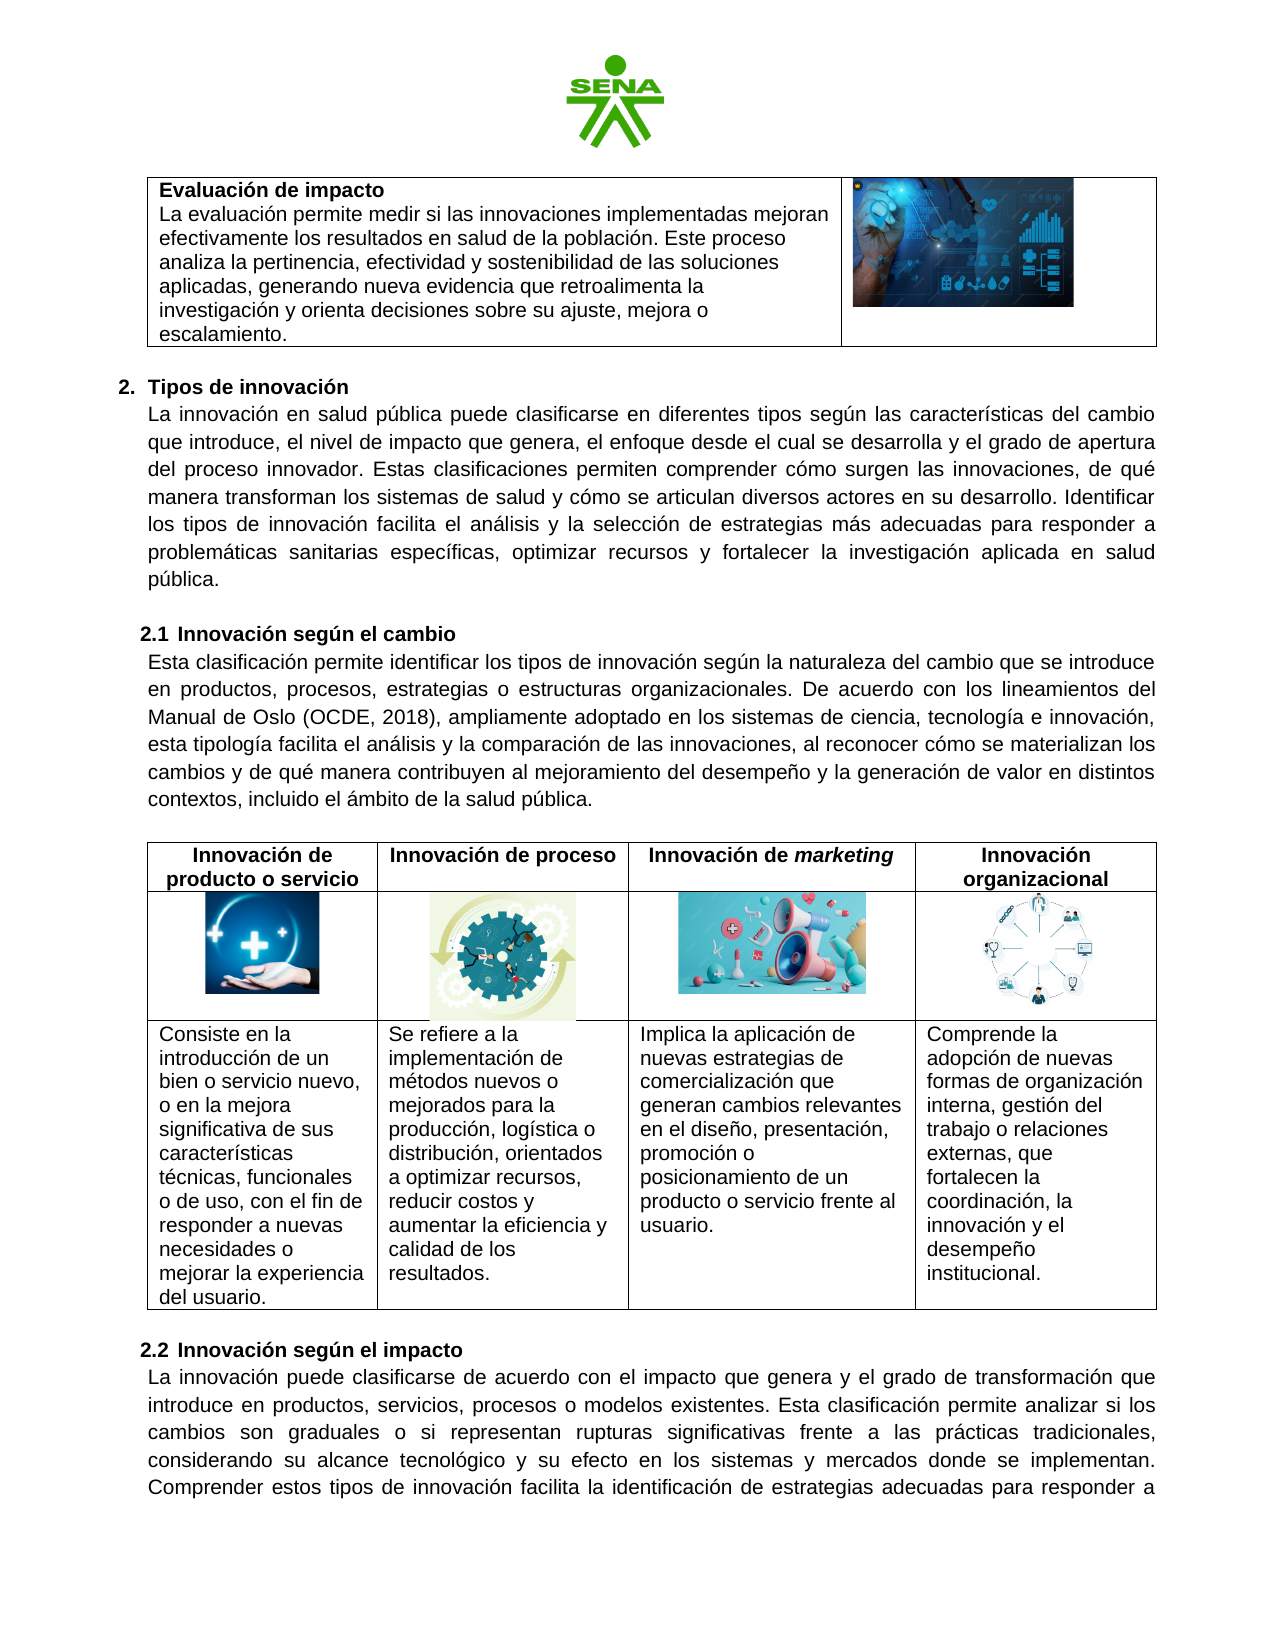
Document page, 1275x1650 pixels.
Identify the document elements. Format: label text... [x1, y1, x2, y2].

table_cell [629, 892, 915, 1020]
table_cell Consiste en la introducción de un bien o servicio nuevo, o en la mejora significativa de sus características técnicas, funcionales o de uso, con el fin de responder a nuevas necesidades o mejorar la experiencia del usuario. [148, 1021, 377, 1309]
table_header Innovación de producto o servicio [148, 843, 377, 891]
table_cell [842, 178, 1156, 346]
table_header Innovación de marketing [629, 843, 915, 891]
list Innovación según el cambio [140, 622, 1157, 646]
table_cell [148, 892, 377, 1020]
text La innovación en salud pública puede clasificarse en diferentes tipos según las características del cambio que introduce, el nivel de impacto que genera, el enfoque desde el cual se desarrolla y el grado de apertura del proceso innovador. Estas clasificaciones permiten comprender cómo surgen las innovaciones, de qué manera transforman los sistemas de salud y cómo se articulan diversos actores en su desarrollo. Identificar los tipos de innovación facilita el análisis y la selección de estrategias más adecuadas para responder a problemáticas sanitarias específicas, optimizar recursos y fortalecer la investigación aplicada en salud pública. [148, 402, 1157, 591]
table_cell Comprende la adopción de nuevas formas de organización interna, gestión del trabajo o relaciones externas, que fortalecen la coordinación, la innovación y el desempeño institucional. [916, 1021, 1156, 1309]
table_cell Se refiere a la implementación de métodos nuevos o mejorados para la producción, logística o distribución, orientados a optimizar recursos, reducir costos y aumentar la eficiencia y calidad de los resultados. [378, 1021, 628, 1309]
picture [852, 178, 1074, 307]
picture [566, 55, 664, 148]
list Tipos de innovación [118, 374, 1157, 398]
picture [429, 892, 577, 1021]
table_cell [577, 892, 628, 1020]
text Esta clasificación permite identificar los tipos de innovación según la naturaleza del cambio que se introduce en productos, procesos, estrategias o estructuras organizacionales. De acuerdo con los lineamientos del Manual de Oslo (OCDE, 2018), ampliamente adoptado en los sistemas de ciencia, tecnología e innovación, esta tipología facilita el análisis y la comparación de las innovaciones, al reconocer cómo se materializan los cambios y de qué manera contribuyen al mejoramiento del desempeño y la generación de valor en distintos contextos, incluido el ámbito de la salud pública. [148, 649, 1157, 811]
table_header Innovación de proceso [378, 843, 628, 891]
table_cell [378, 892, 429, 1020]
table_cell Evaluación de impacto La evaluación permite medir si las innovaciones implementadas mejoran efectivamente los resultados en salud de la población. Este proceso analiza la pertinencia, efectividad y sostenibilidad de las soluciones aplicadas, generando nueva evidencia que retroalimenta la investigación y orienta decisiones sobre su ajuste, mejora o escalamiento. [148, 178, 841, 346]
picture [978, 892, 1093, 1005]
picture [678, 892, 866, 994]
list Innovación según el impacto [140, 1337, 1157, 1361]
picture [205, 892, 320, 994]
table_cell [916, 892, 1156, 1020]
table_header Innovación organizacional [916, 843, 1156, 891]
table_cell Implica la aplicación de nuevas estrategias de comercialización que generan cambios relevantes en el diseño, presentación, promoción o posicionamiento de un producto o servicio frente al usuario. [629, 1021, 915, 1309]
